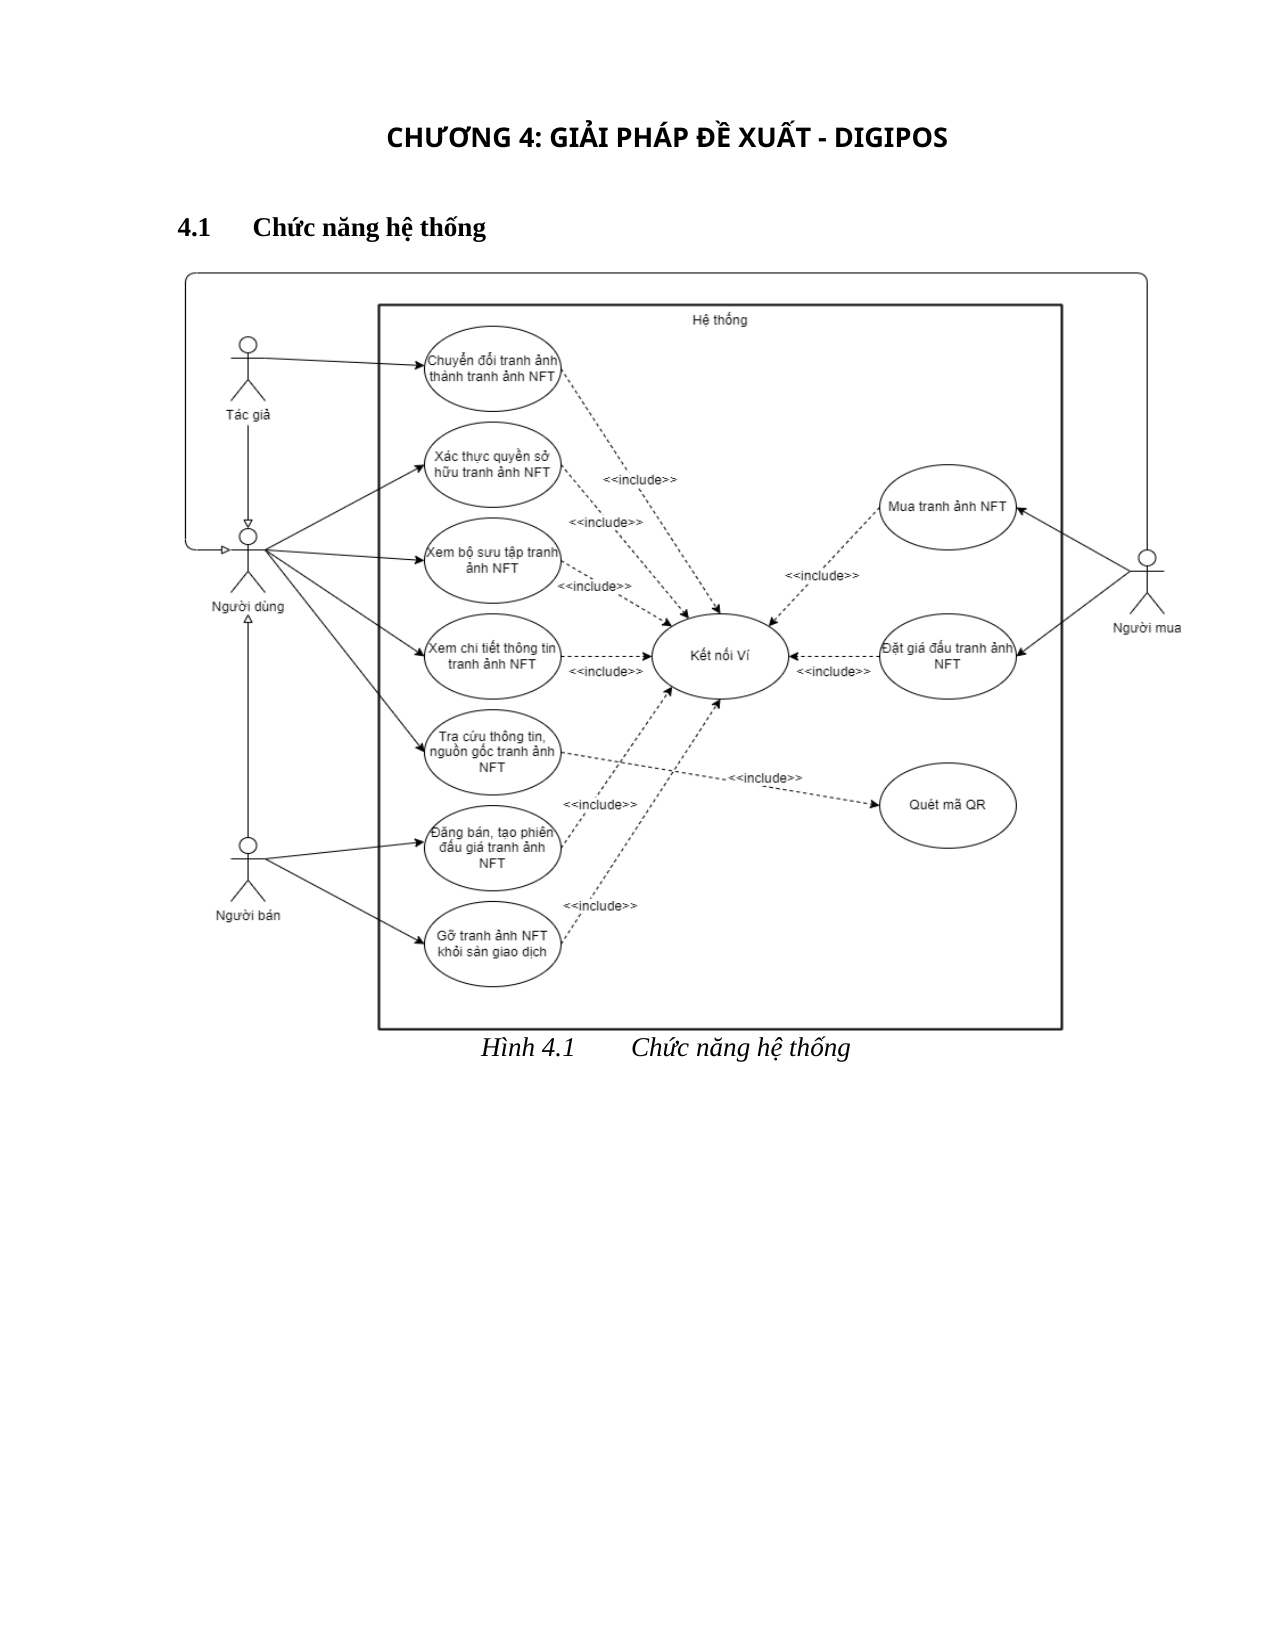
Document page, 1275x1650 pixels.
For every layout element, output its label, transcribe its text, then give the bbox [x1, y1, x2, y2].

text Hình 4.1 Chức năng hệ thống [177, 1032, 1157, 1062]
picture [177, 266, 1182, 1032]
subtitle 4.1 Chức năng hệ thống [177, 211, 1157, 242]
subtitle CHƯƠNG 4: GIẢI PHÁP ĐỀ XUẤT - DIGIPOS [177, 118, 1157, 155]
